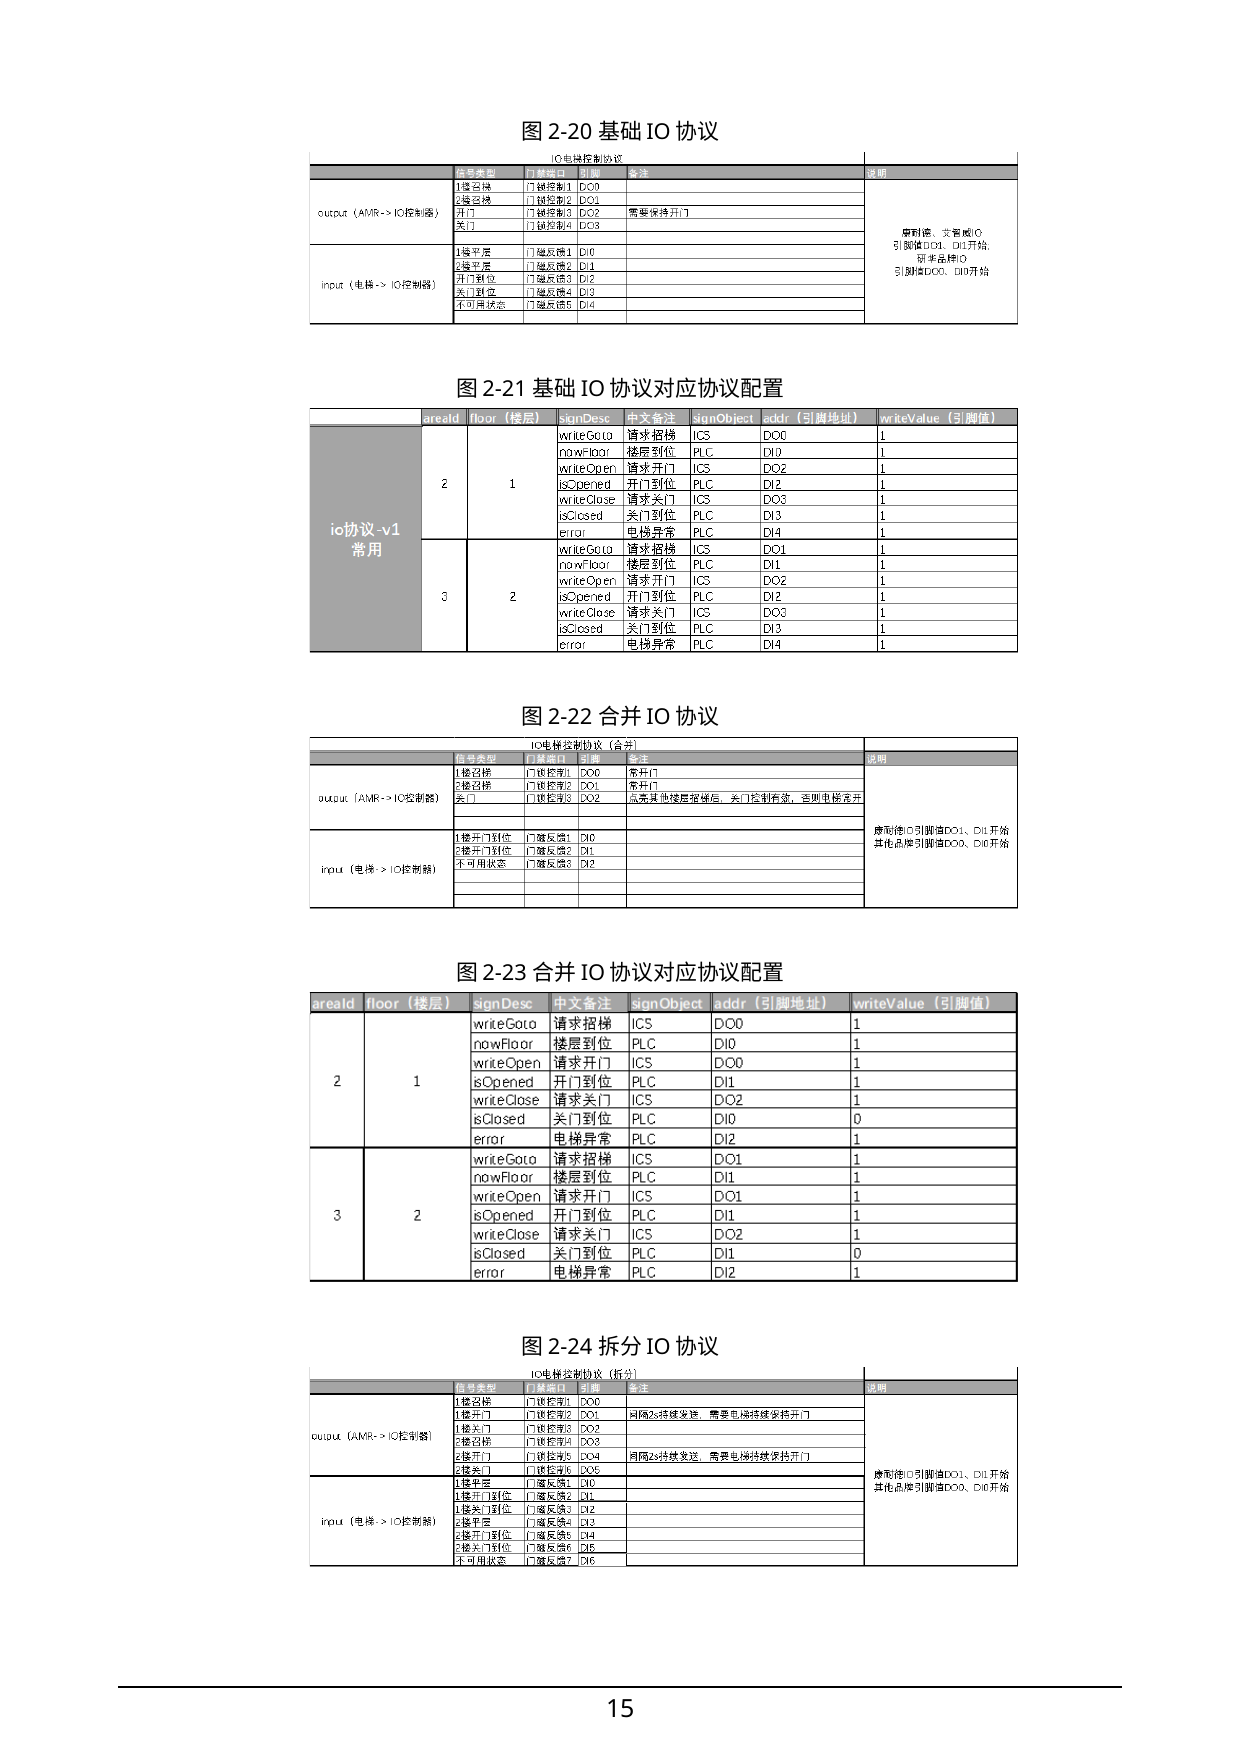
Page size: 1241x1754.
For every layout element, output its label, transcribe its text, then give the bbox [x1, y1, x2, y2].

picture [309, 408, 1018, 653]
picture [309, 737, 1018, 909]
picture [309, 992, 1018, 1283]
text 图2-24 拆分IO协议 [118, 1329, 1122, 1361]
text 图2-22 合并IO协议 [118, 699, 1122, 731]
text 图2-23 合并IO协议对应协议配置 [118, 955, 1122, 987]
text 图2-20 基础IO协议 [118, 114, 1122, 146]
picture [309, 1367, 1018, 1567]
picture [309, 152, 1018, 325]
text 图2-21 基础IO协议对应协议配置 [118, 371, 1122, 403]
